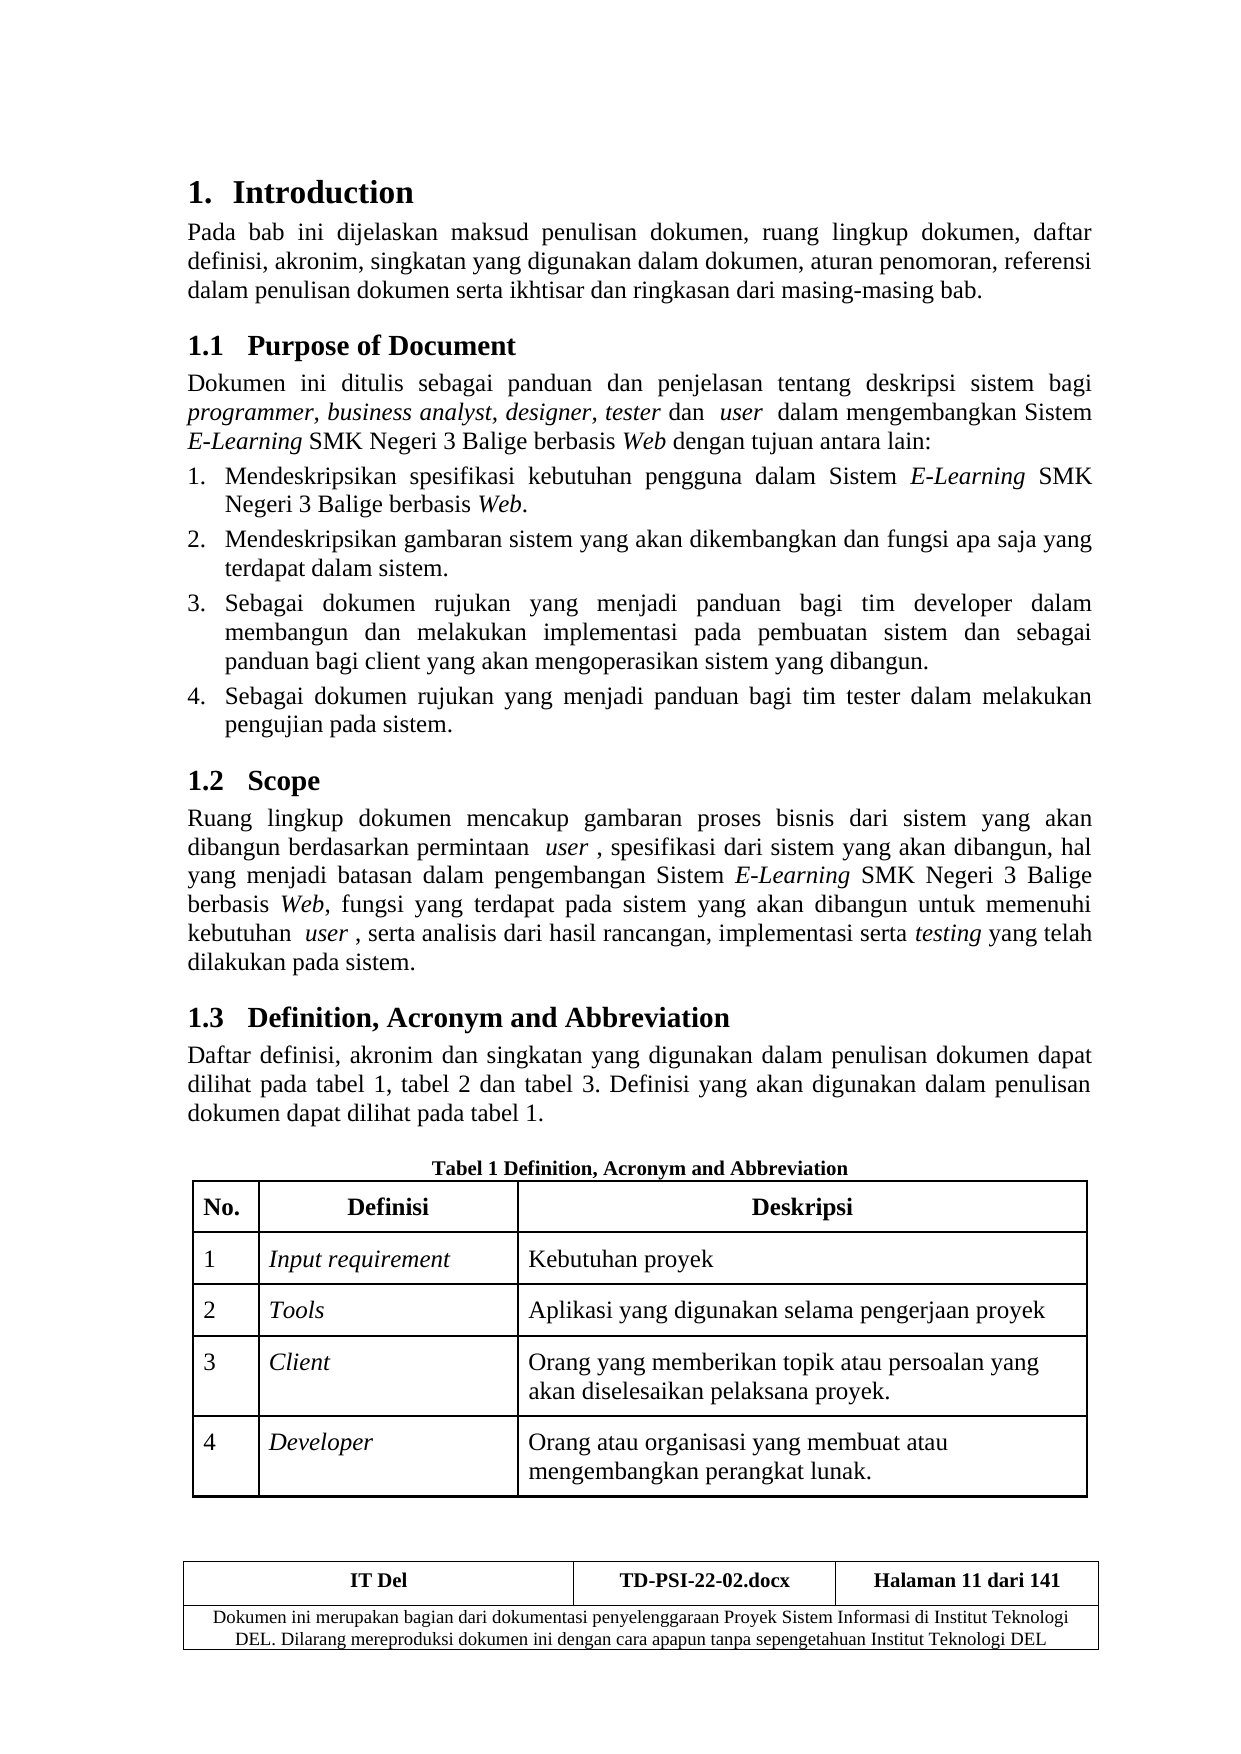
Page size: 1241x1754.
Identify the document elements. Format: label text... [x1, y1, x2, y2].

text Tabel 1 Definition, Acronym and Abbreviation [187, 1155, 1092, 1179]
subtitle Purpose of Document [187, 328, 1092, 362]
list Mendeskripsikan spesifikasi kebutuhan pengguna dalam Sistem E-Learning SMK Negeri 3 Balige berbasis Web. [187, 461, 1092, 518]
table_cell Tools [260, 1285, 517, 1334]
table_cell Orang yang memberikan topik atau persoalan yang akan diselesaikan pelaksana proyek. [519, 1337, 1086, 1415]
table_cell Kebutuhan proyek [519, 1233, 1086, 1283]
subtitle Scope [187, 763, 1092, 797]
table_cell 1 [194, 1233, 258, 1283]
list Mendeskripsikan gambaran sistem yang akan dikembangkan dan fungsi apa saja yang terdapat dalam sistem. [187, 524, 1092, 582]
list Sebagai dokumen rujukan yang menjadi panduan bagi tim tester dalam melakukan pengujian pada sistem. [187, 681, 1092, 738]
table_cell Orang atau organisasi yang membuat atau mengembangkan perangkat lunak. [519, 1417, 1086, 1495]
text Ruang lingkup dokumen mencakup gambaran proses bisnis dari sistem yang akan dibangun berdasarkan permintaan user , spesifikasi dari sistem yang akan dibangun, hal yang menjadi batasan dalam pengembangan Sistem E-Learning SMK Negeri 3 Balige berbasis Web, fungsi yang terdapat pada sistem yang akan dibangun untuk memenuhi kebutuhan user , serta analisis dari hasil rancangan, implementasi serta testing yang telah dilakukan pada sistem. [187, 803, 1092, 976]
subtitle Introduction [187, 173, 1092, 211]
text Pada bab ini dijelaskan maksud penulisan dokumen, ruang lingkup dokumen, daftar definisi, akronim, singkatan yang digunakan dalam dokumen, aturan penomoran, referensi dalam penulisan dokumen serta ikhtisar dan ringkasan dari masing-masing bab. [187, 217, 1092, 303]
table_cell Client [260, 1337, 517, 1415]
subtitle Definition, Acronym and Abbreviation [187, 1001, 1092, 1034]
table_header No. [194, 1182, 258, 1231]
table_cell Developer [260, 1417, 517, 1495]
list Sebagai dokumen rujukan yang menjadi panduan bagi tim developer dalam membangun dan melakukan implementasi pada pembuatan sistem dan sebagai panduan bagi client yang akan mengoperasikan sistem yang dibangun. [187, 588, 1092, 674]
table_header Deskripsi [519, 1182, 1086, 1231]
table_cell Input requirement [260, 1233, 517, 1283]
table_cell 3 [194, 1337, 258, 1415]
table_header Definisi [260, 1182, 517, 1231]
table_cell 2 [194, 1285, 258, 1334]
table_cell Aplikasi yang digunakan selama pengerjaan proyek [519, 1285, 1086, 1334]
text Dokumen ini ditulis sebagai panduan dan penjelasan tentang deskripsi sistem bagi programmer, business analyst, designer, tester dan user dalam mengembangkan Sistem E-Learning SMK Negeri 3 Balige berbasis Web dengan tujuan antara lain: [187, 368, 1092, 454]
text Daftar definisi, akronim dan singkatan yang digunakan dalam penulisan dokumen dapat dilihat pada tabel 1, tabel 2 dan tabel 3. Definisi yang akan digunakan dalam penulisan dokumen dapat dilihat pada tabel 1. [187, 1040, 1092, 1127]
table_cell 4 [194, 1417, 258, 1495]
